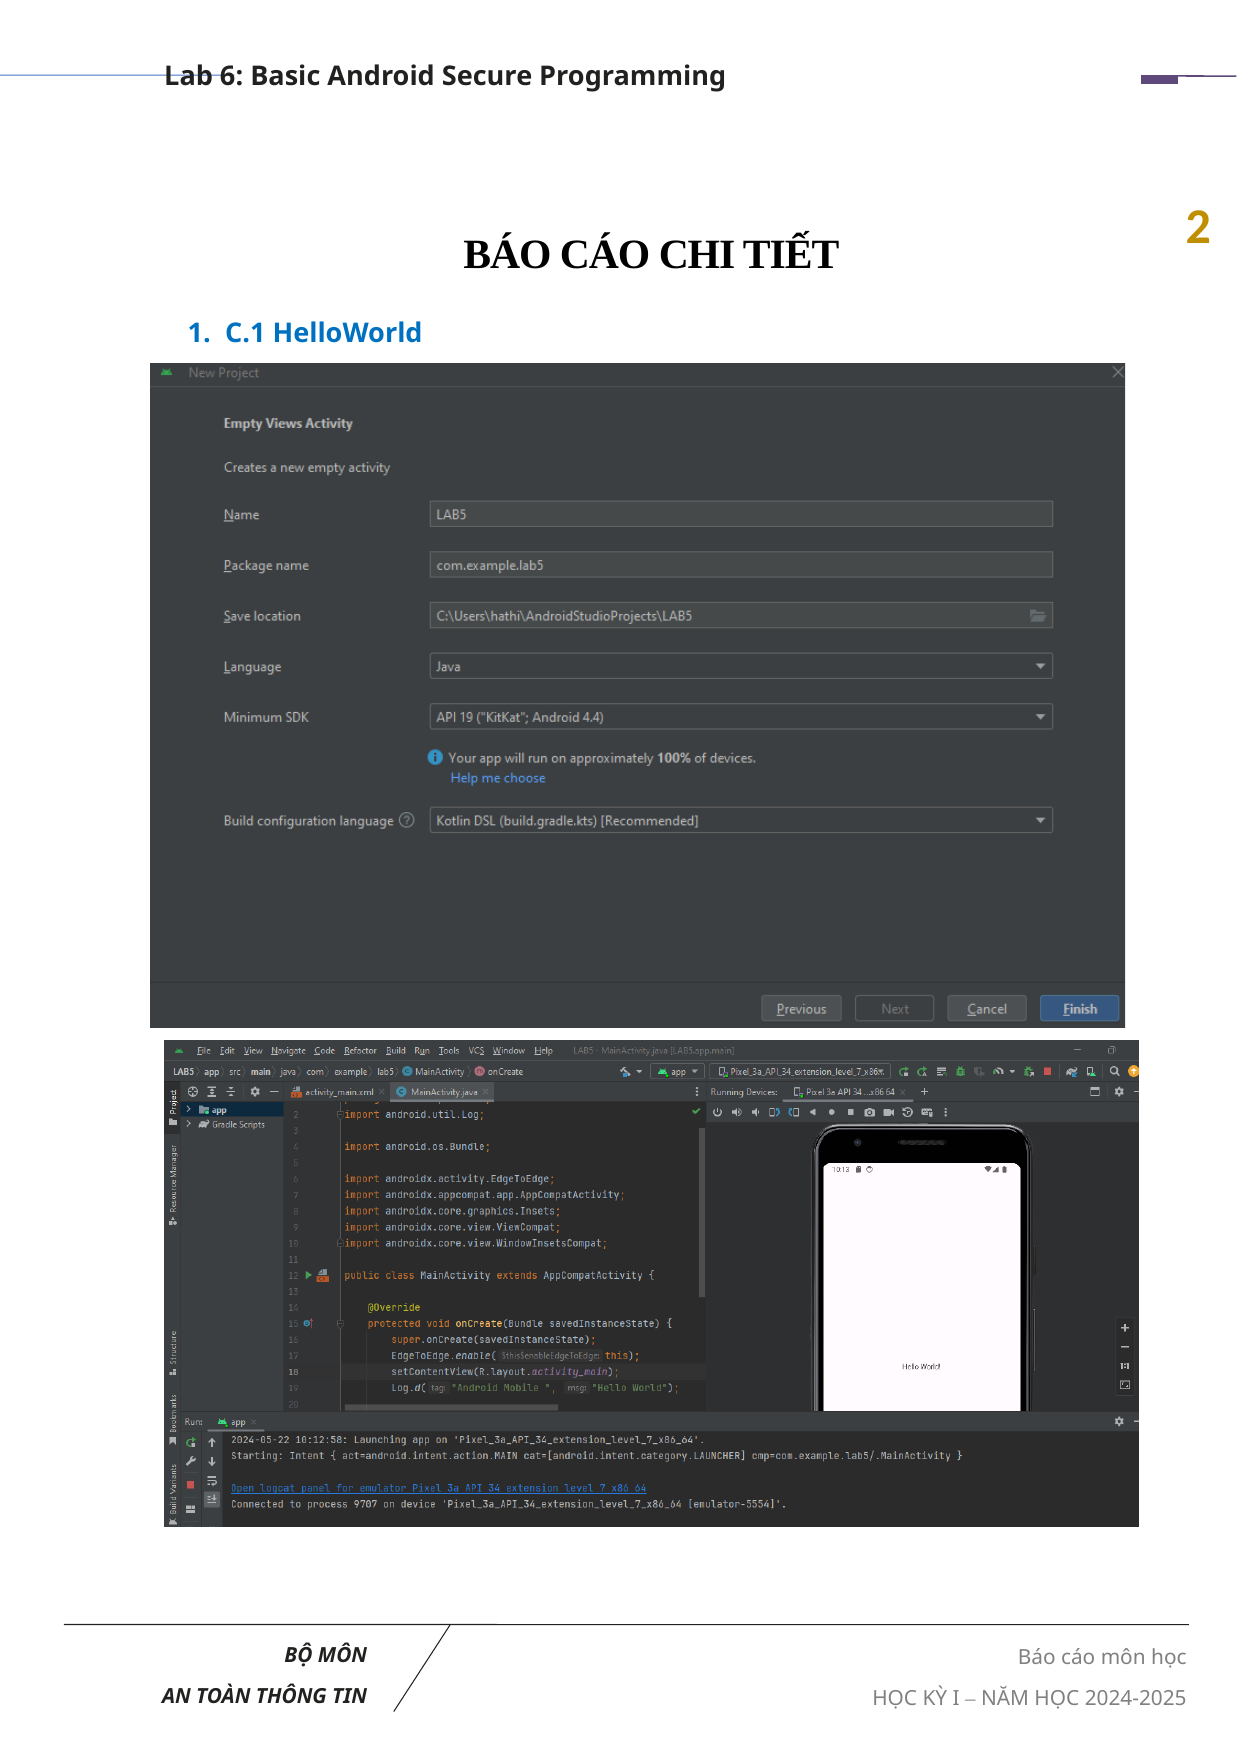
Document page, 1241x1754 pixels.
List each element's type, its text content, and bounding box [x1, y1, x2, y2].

title BÁO CÁO CHI TIẾT [150, 229, 1153, 277]
list C.1 HelloWorld [187, 314, 1153, 351]
picture [150, 363, 1125, 1028]
picture [164, 1040, 1139, 1527]
